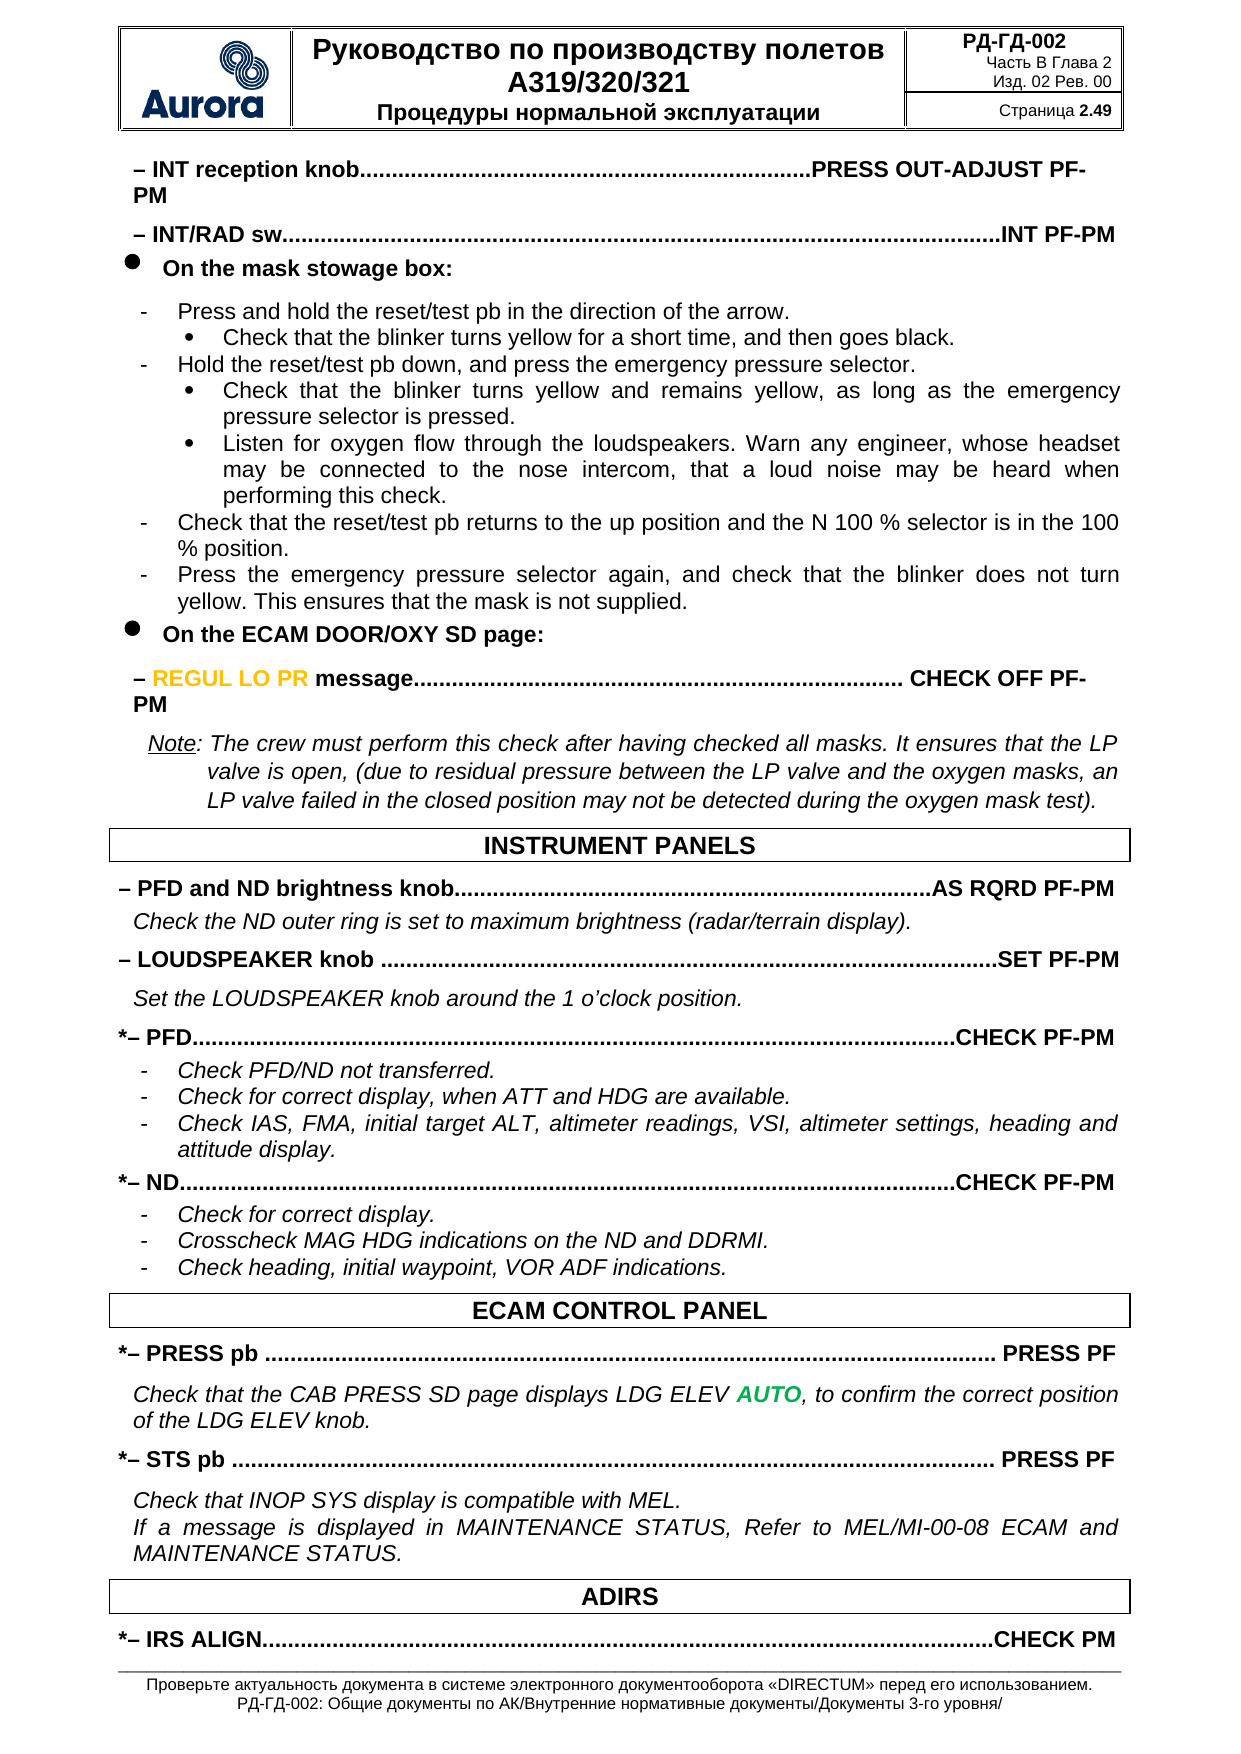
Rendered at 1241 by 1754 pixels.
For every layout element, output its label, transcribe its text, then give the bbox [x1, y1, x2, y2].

list Check IAS, FMA, initial target ALT, altimeter readings, VSI, altimeter settings, heading and attitude display. [140, 1109, 1121, 1162]
list Check that the blinker turns yellow for a short time, and then goes black. [185, 324, 1121, 351]
list Check that the reset/test pb returns to the up position and the N 100 % selector is in the 100 % position. [140, 509, 1121, 561]
subtitle ADIRS [110, 1580, 1129, 1613]
text Check the ND outer ring is set to maximum brightness (radar/terrain display). [133, 908, 1121, 934]
text Check that the CAB PRESS SD page displays LDG ELEV AUTO, to confirm the correct position of the LDG ELEV knob. [133, 1381, 1121, 1434]
list Check PFD/ND not transferred. [140, 1057, 1121, 1083]
text – INT/RAD sw.................................................................................................................INT PF-PM [133, 221, 1121, 247]
subtitle INSTRUMENT PANELS [110, 829, 1129, 861]
text *– STS pb ........................................................................................................................ PRESS PF [118, 1446, 1121, 1473]
text *– PRESS pb ................................................................................................................... PRESS PF [118, 1340, 1121, 1366]
text – LOUDSPEAKER knob .................................................................................................SET PF-PM [118, 946, 1121, 973]
text *– IRS ALIGN...................................................................................................................CHECK PM [118, 1626, 1121, 1653]
list Check that the blinker turns yellow and remains yellow, as long as the emergency pressure selector is pressed. [185, 377, 1121, 429]
list On the ECAM DOOR/OXY SD page: [125, 614, 1121, 652]
text *– PFD........................................................................................................................CHECK PF-PM [118, 1024, 1121, 1051]
list Check for correct display, when ATT and HDG are available. [140, 1083, 1121, 1109]
subtitle ECAM CONTROL PANEL [110, 1294, 1129, 1327]
list Crosscheck MAG HDG indications on the ND and DDRMI. [140, 1227, 1121, 1254]
text If a message is displayed in MAINTENANCE STATUS, Refer to MEL/MI-00-08 ECAM and MAINTENANCE STATUS. [133, 1513, 1121, 1566]
text Note: The crew must perform this check after having checked all masks. It ensures that the LP valve is open, (due to residual pressure between the LP valve and the oxygen masks, an LP valve failed in the closed position may not be detected during the oxygen mask test). [148, 730, 1121, 813]
list Press the emergency pressure selector again, and check that the blinker does not turn yellow. This ensures that the mask is not supplied. [140, 561, 1121, 614]
text Set the LOUDSPEAKER knob around the 1 o’clock position. [133, 985, 1121, 1012]
text Check that INOP SYS display is compatible with MEL. [133, 1487, 1121, 1513]
list Check for correct display. [140, 1201, 1121, 1227]
text – REGUL LO PR message............................................................................. CHECK OFF PF-PM [133, 664, 1121, 717]
text – PFD and ND brightness knob...........................................................................AS RQRD PF-PM [118, 875, 1121, 901]
picture [141, 39, 270, 118]
text – INT reception knob.......................................................................PRESS OUT-ADJUST PF-PM [133, 156, 1121, 208]
list Hold the reset/test pb down, and press the emergency pressure selector. [140, 351, 1121, 377]
list Press and hold the reset/test pb in the direction of the arrow. [140, 298, 1121, 324]
text *– ND..........................................................................................................................CHECK PF-PM [118, 1168, 1121, 1195]
list Check heading, initial waypoint, VOR ADF indications. [140, 1254, 1121, 1280]
list Listen for oxygen flow through the loudspeakers. Warn any engineer, whose headset may be connected to the nose intercom, that a loud noise may be heard when performing this check. [185, 429, 1121, 509]
list On the mask stowage box: [125, 247, 1121, 285]
